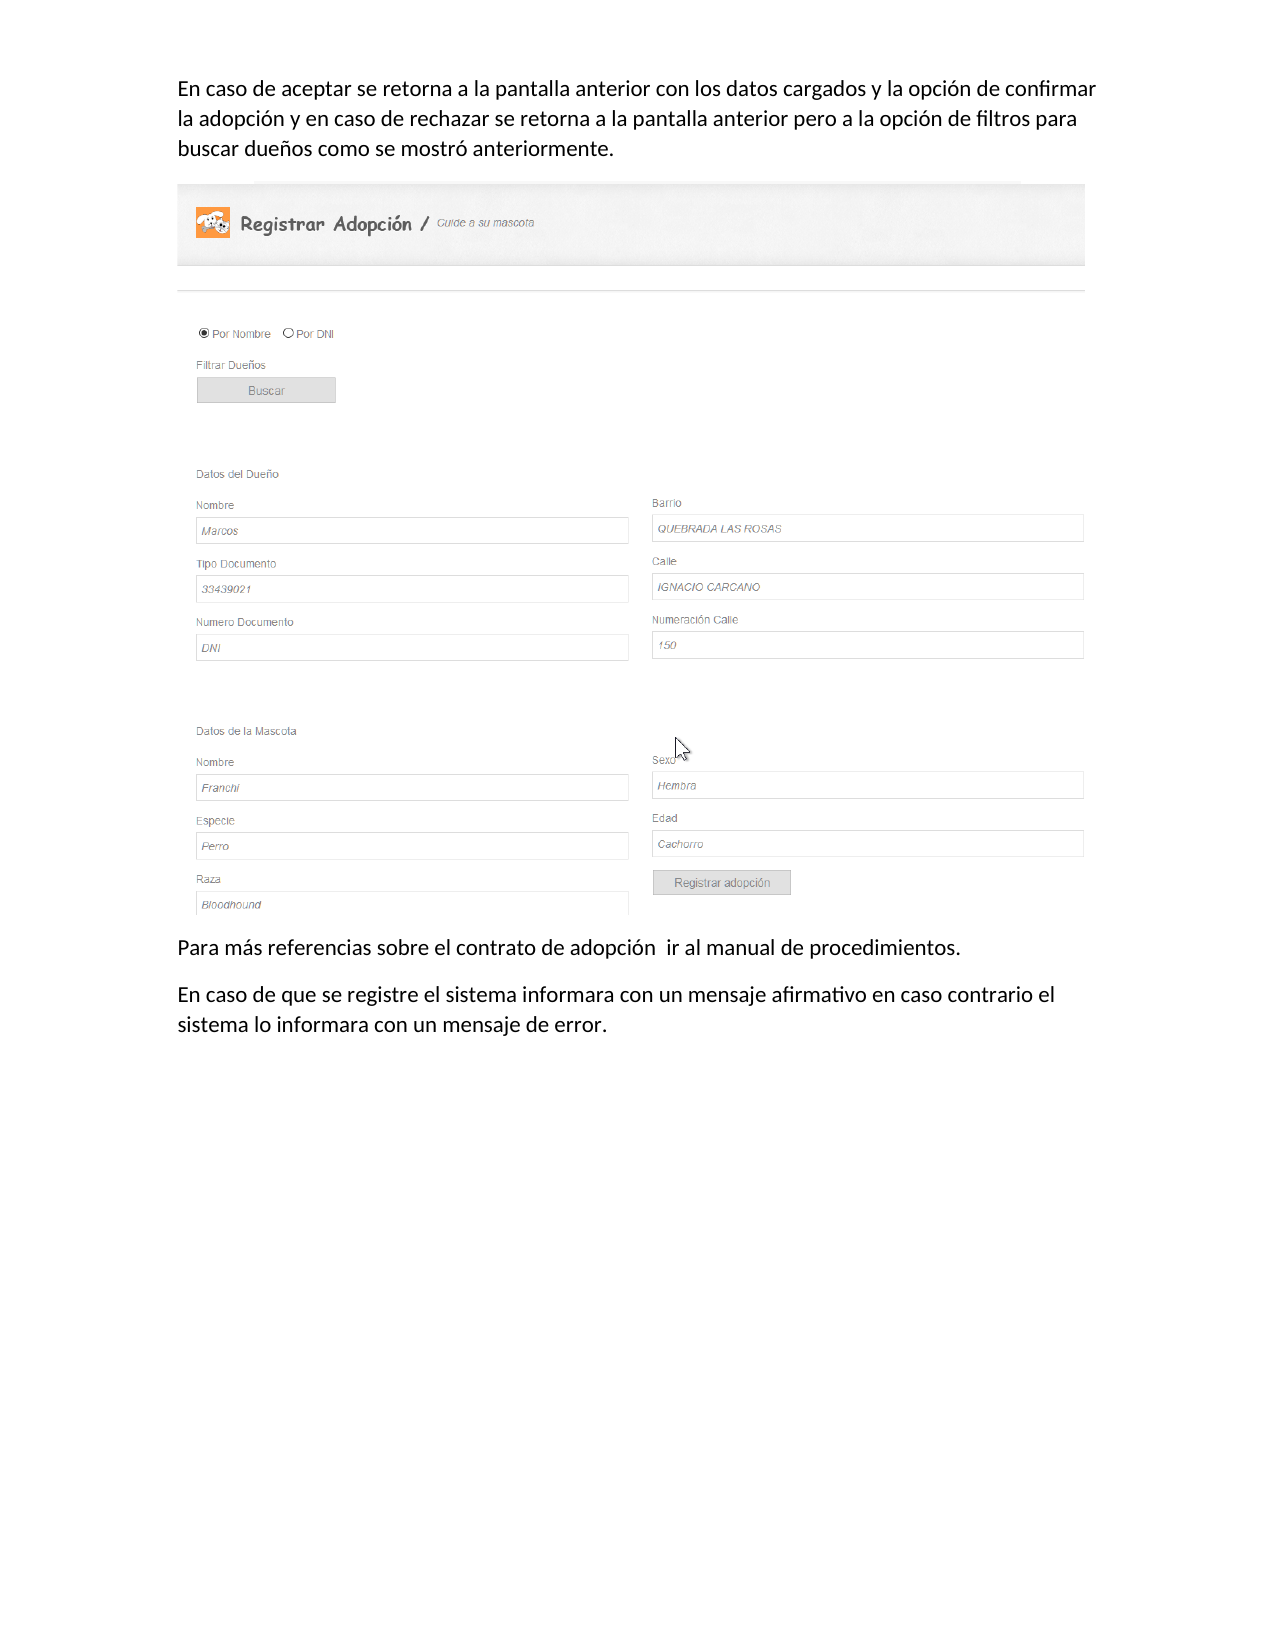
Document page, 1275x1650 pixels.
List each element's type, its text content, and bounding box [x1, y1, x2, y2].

text Para más referencias sobre el contrato de adopción ir al manual de procedimientos. [177, 933, 1098, 961]
text En caso de aceptar se retorna a la pantalla anterior con los datos cargados y la opción de confirmar la adopción y en caso de rechazar se retorna a la pantalla anterior pero a la opción de filtros para buscar dueños como se mostró anteriormente. [177, 74, 1098, 162]
text En caso de que se registre el sistema informara con un mensaje afirmativo en caso contrario el sistema lo informara con un mensaje de error. [177, 980, 1098, 1038]
picture [177, 181, 1085, 915]
